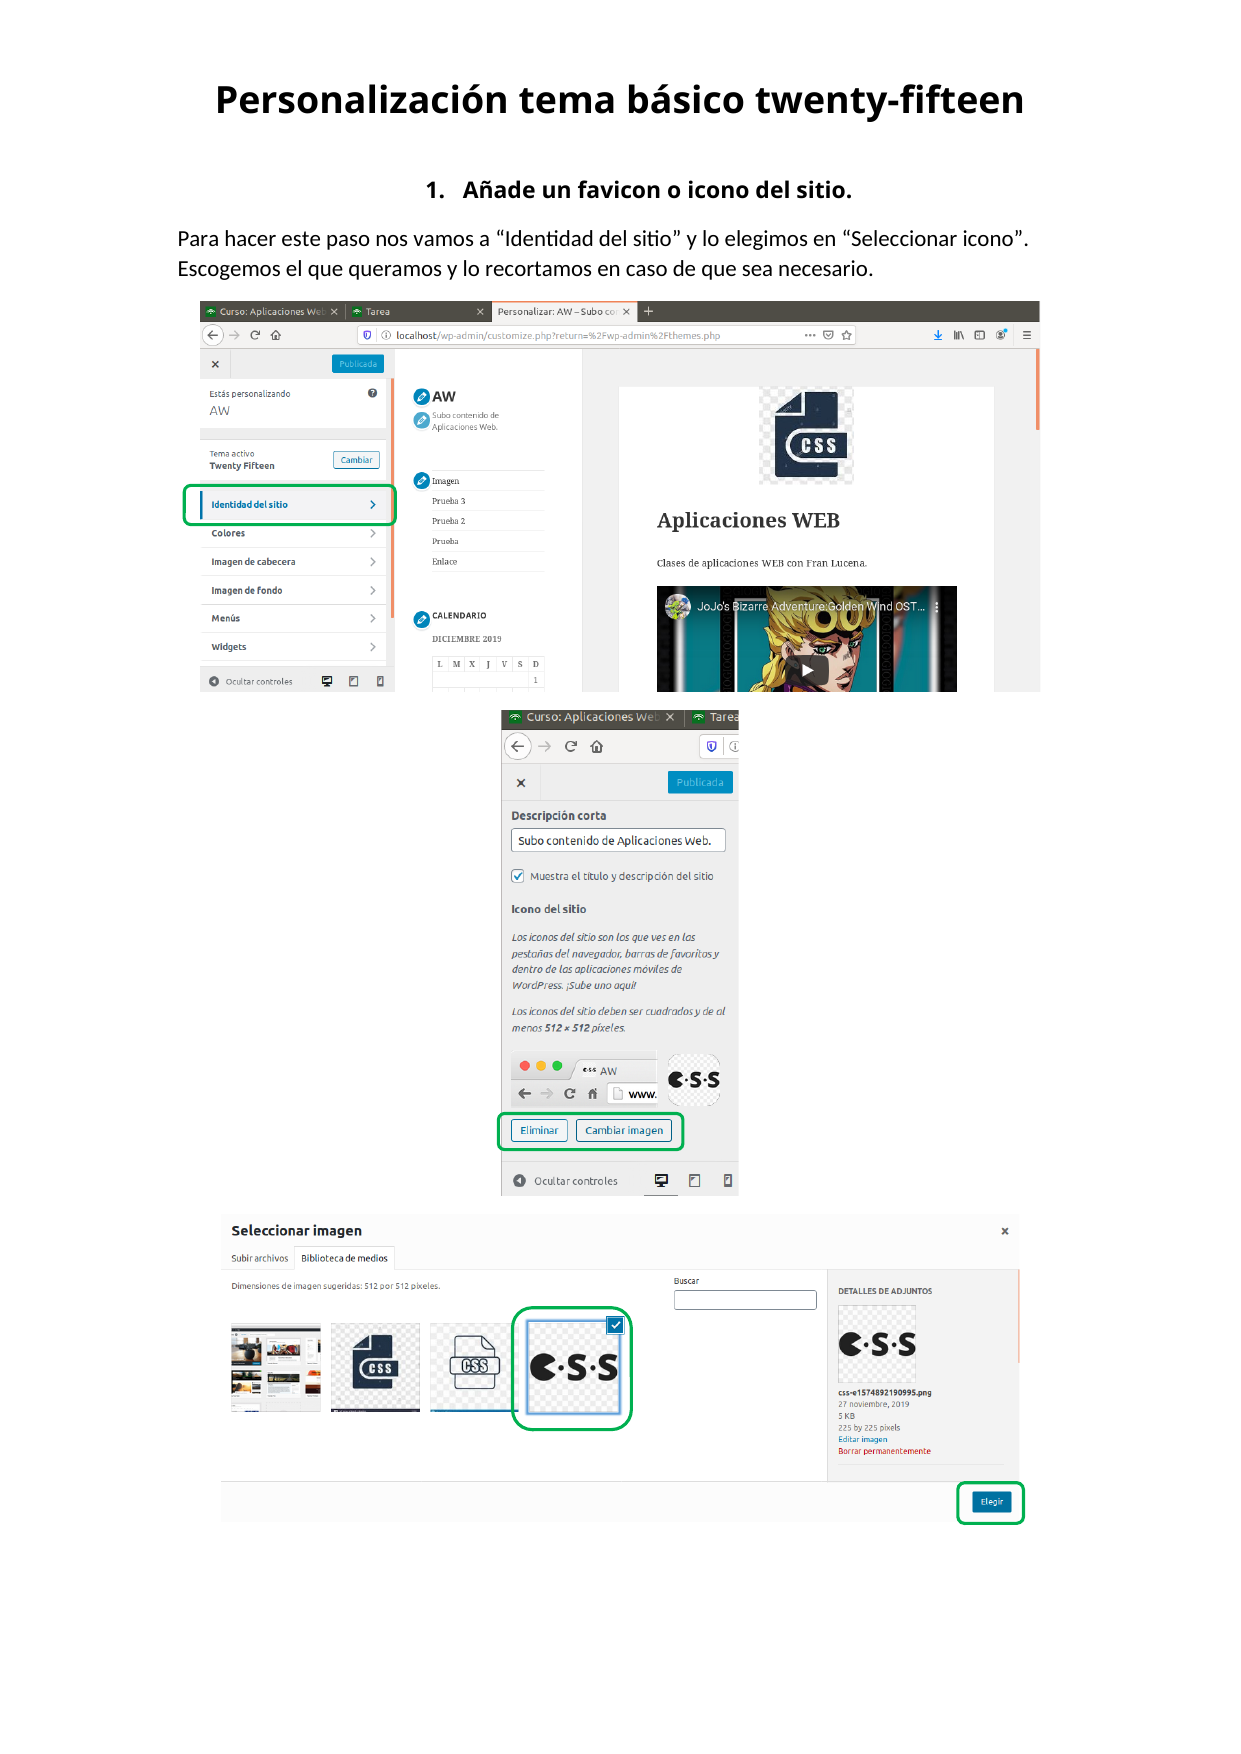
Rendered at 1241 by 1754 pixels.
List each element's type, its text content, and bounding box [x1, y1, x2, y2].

picture [501, 1116, 681, 1148]
list Añade un favicon o icono del sitio. [215, 173, 1063, 205]
text Para hacer este paso nos vamos a “Identidad del sitio” y lo elegimos en “Seleccionar icono”. Escogemos el que queramos y lo recortamos en caso de que sea necesario. [177, 224, 1063, 282]
picture [200, 487, 393, 523]
picture [501, 710, 739, 1196]
picture [960, 1485, 1020, 1521]
picture [221, 1214, 1020, 1522]
picture [200, 301, 1041, 692]
